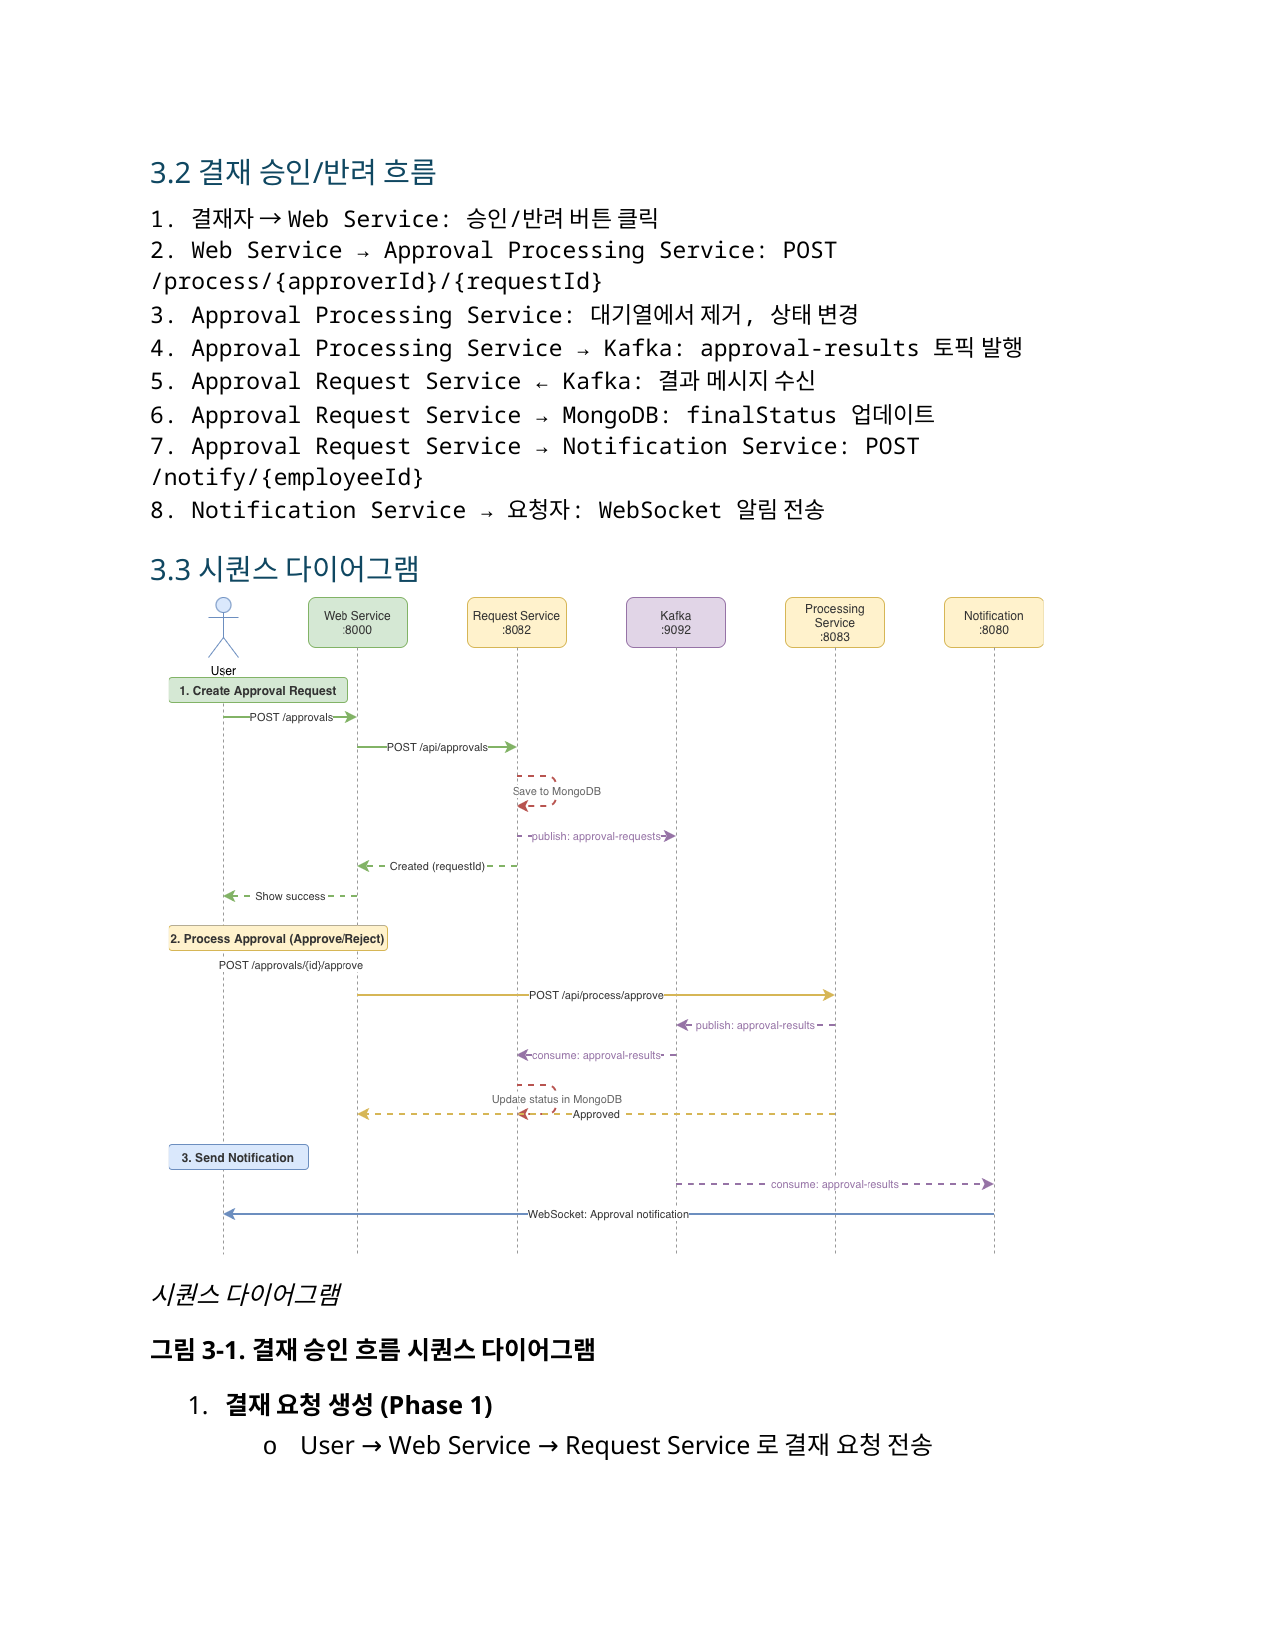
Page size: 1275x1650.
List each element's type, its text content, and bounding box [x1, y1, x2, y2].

text 1. 결재자 → Web Service: 승인/반려 버튼 클릭 2. Web Service → Approval Processing Service: POST /process/{approverId}/{requestId} 3. Approval Processing Service: 대기열에서 제거, 상태 변경 4. Approval Processing Service → Kafka: approval-results 토픽 발행 5. Approval Request Service ← Kafka: 결과 메시지 수신 6. Approval Request Service → MongoDB: finalStatus 업데이트 7. Approval Request Service → Notification Service: POST /notify/{employeeId} 8. Notification Service → 요청자: WebSocket 알림 전송 [150, 201, 1125, 526]
text 그림 3-1. 결재 승인 흐름 시퀀스 다이어그램 [150, 1331, 1125, 1367]
picture [168, 597, 1044, 1255]
list User → Web Service → Request Service로 결재 요청 전송 [262, 1426, 1125, 1462]
subtitle 3.2 결재 승인/반려 흐름 [150, 150, 1125, 192]
subtitle 3.3 시퀀스 다이어그램 [150, 547, 1125, 589]
text 시퀀스 다이어그램 [150, 1276, 1125, 1312]
list 결재 요청 생성 (Phase 1) [187, 1386, 1125, 1422]
